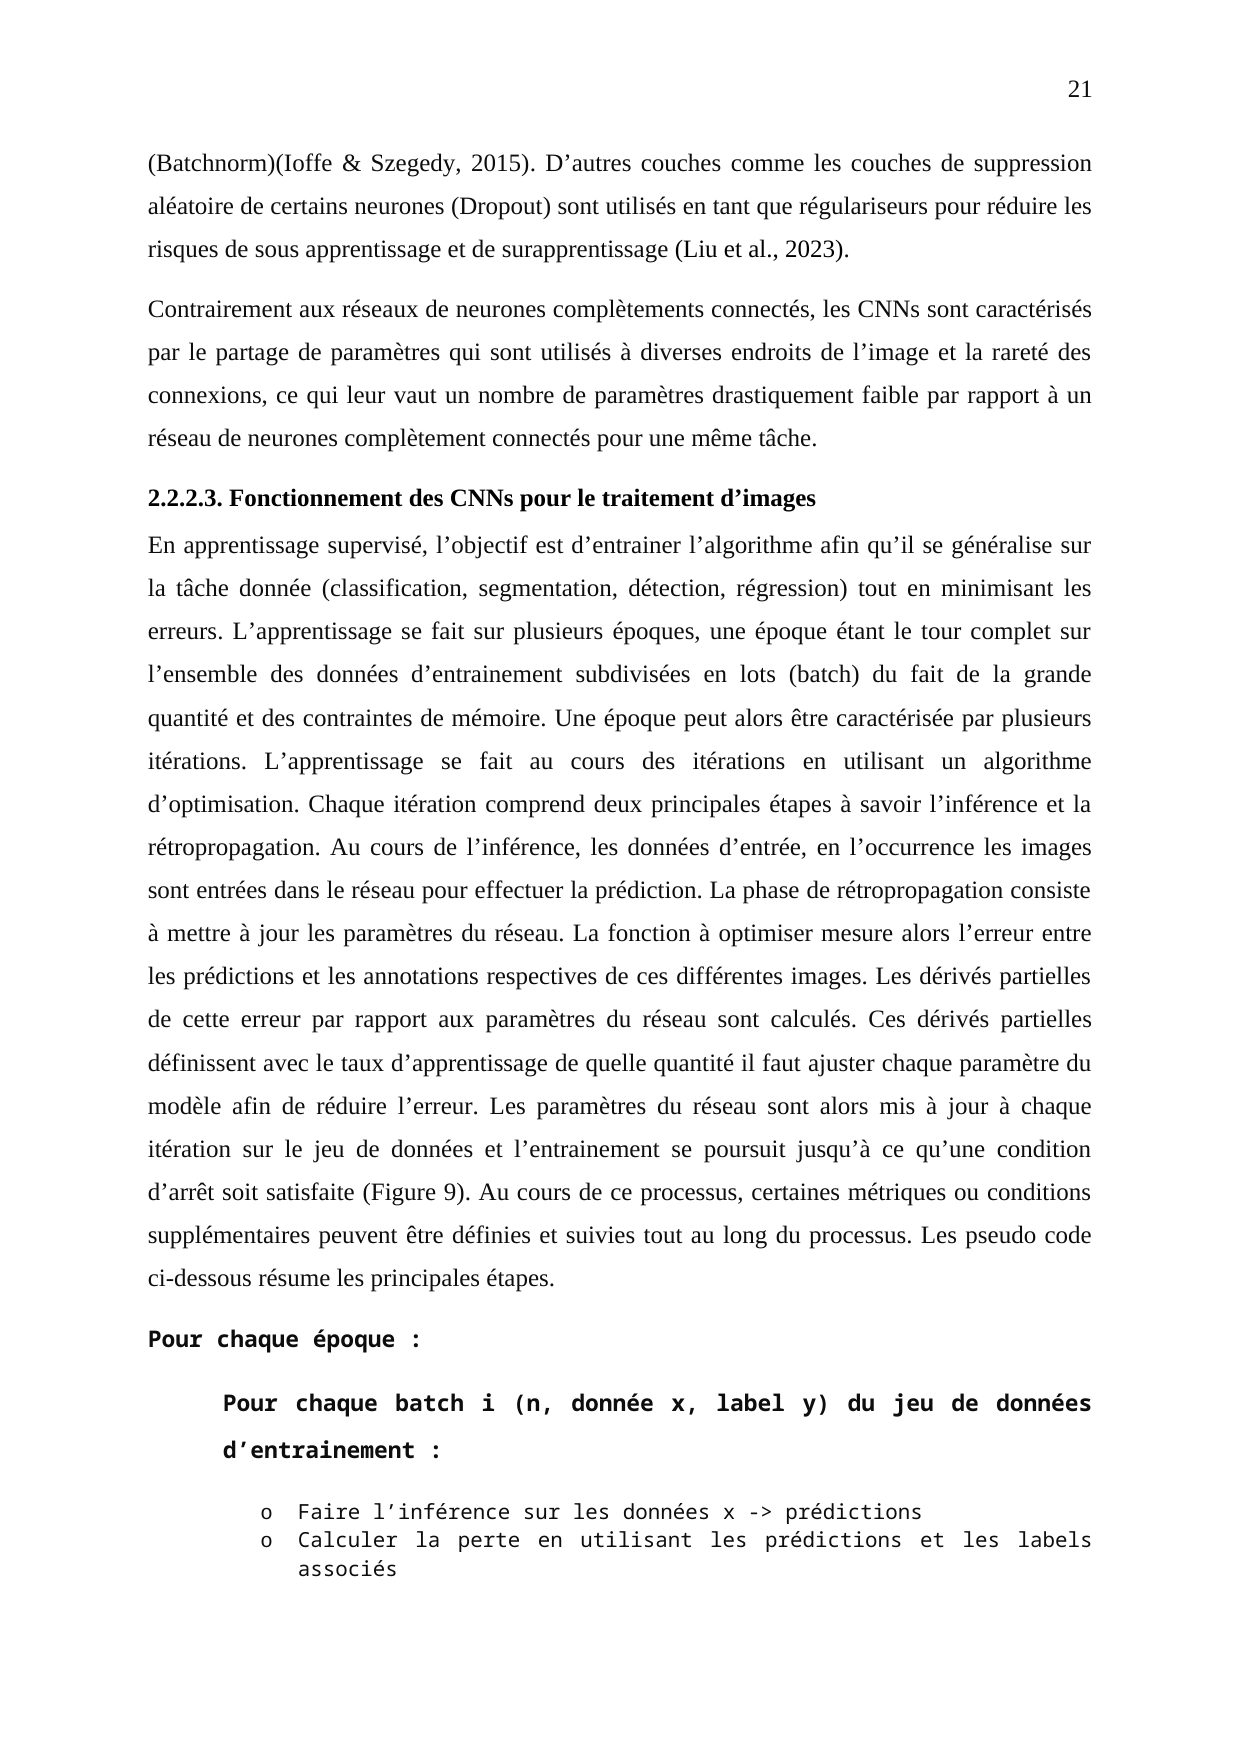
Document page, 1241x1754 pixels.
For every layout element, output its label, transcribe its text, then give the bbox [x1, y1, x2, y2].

text Pour chaque époque : [148, 1323, 1093, 1354]
text Pour chaque batch i (n, donnée x, label y) du jeu de données d’entrainement : [223, 1387, 1093, 1465]
text Contrairement aux réseaux de neurones complètements connectés, les CNNs sont caractérisés par le partage de paramètres qui sont utilisés à diverses endroits de l’image et la rareté des connexions, ce qui leur vaut un nombre de paramètres drastiquement faible par rapport à un réseau de neurones complètement connectés pour une même tâche. [148, 294, 1093, 452]
list Calculer la perte en utilisant les prédictions et les labels associés [260, 1526, 1093, 1583]
text En apprentissage supervisé, l’objectif est d’entrainer l’algorithme afin qu’il se généralise sur la tâche donnée (classification, segmentation, détection, régression) tout en minimisant les erreurs. L’apprentissage se fait sur plusieurs époques, une époque étant le tour complet sur l’ensemble des données d’entrainement subdivisées en lots (batch) du fait de la grande quantité et des contraintes de mémoire. Une époque peut alors être caractérisée par plusieurs itérations. L’apprentissage se fait au cours des itérations en utilisant un algorithme d’optimisation. Chaque itération comprend deux principales étapes à savoir l’inférence et la rétropropagation. Au cours de l’inférence, les données d’entrée, en l’occurrence les images sont entrées dans le réseau pour effectuer la prédiction. La phase de rétropropagation consiste à mettre à jour les paramètres du réseau. La fonction à optimiser mesure alors l’erreur entre les prédictions et les annotations respectives de ces différentes images. Les dérivés partielles de cette erreur par rapport aux paramètres du réseau sont calculés. Ces dérivés partielles définissent avec le taux d’apprentissage de quelle quantité il faut ajuster chaque paramètre du modèle afin de réduire l’erreur. Les paramètres du réseau sont alors mis à jour à chaque itération sur le jeu de données et l’entrainement se poursuit jusqu’à ce qu’une condition d’arrêt soit satisfaite (Figure 9). Au cours de ce processus, certaines métriques ou conditions supplémentaires peuvent être définies et suivies tout au long du processus. Les pseudo code ci-dessous résume les principales étapes. [148, 530, 1093, 1292]
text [148, 148, 1093, 263]
list Faire l’inférence sur les données x -> prédictions [260, 1497, 1093, 1526]
subtitle Fonctionnement des CNNs pour le traitement d’images [148, 483, 1093, 512]
